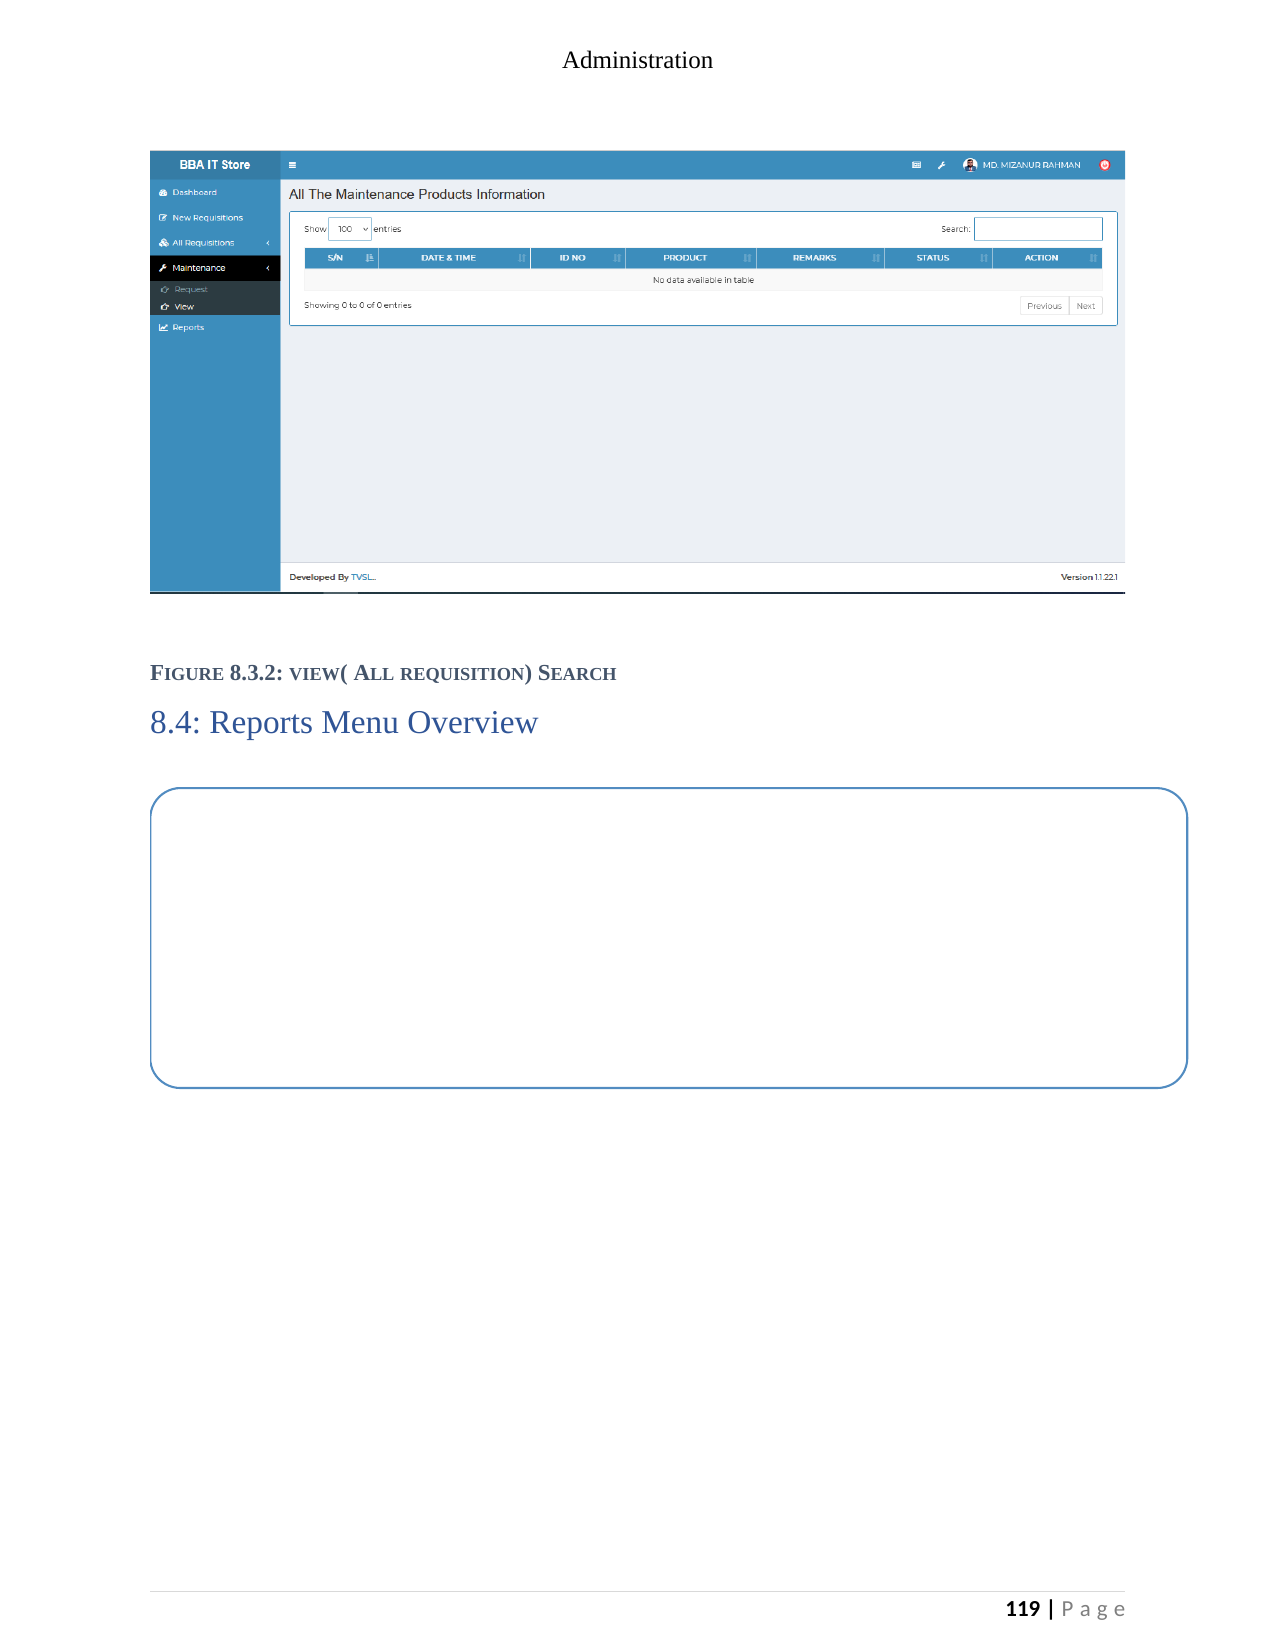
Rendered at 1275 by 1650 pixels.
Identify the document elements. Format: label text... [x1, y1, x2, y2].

picture [150, 150, 1125, 594]
subtitle 8.4: Reports Menu Overview [150, 702, 1125, 740]
text Figure 8.3.2: view( All requisition) Search [150, 659, 1125, 685]
